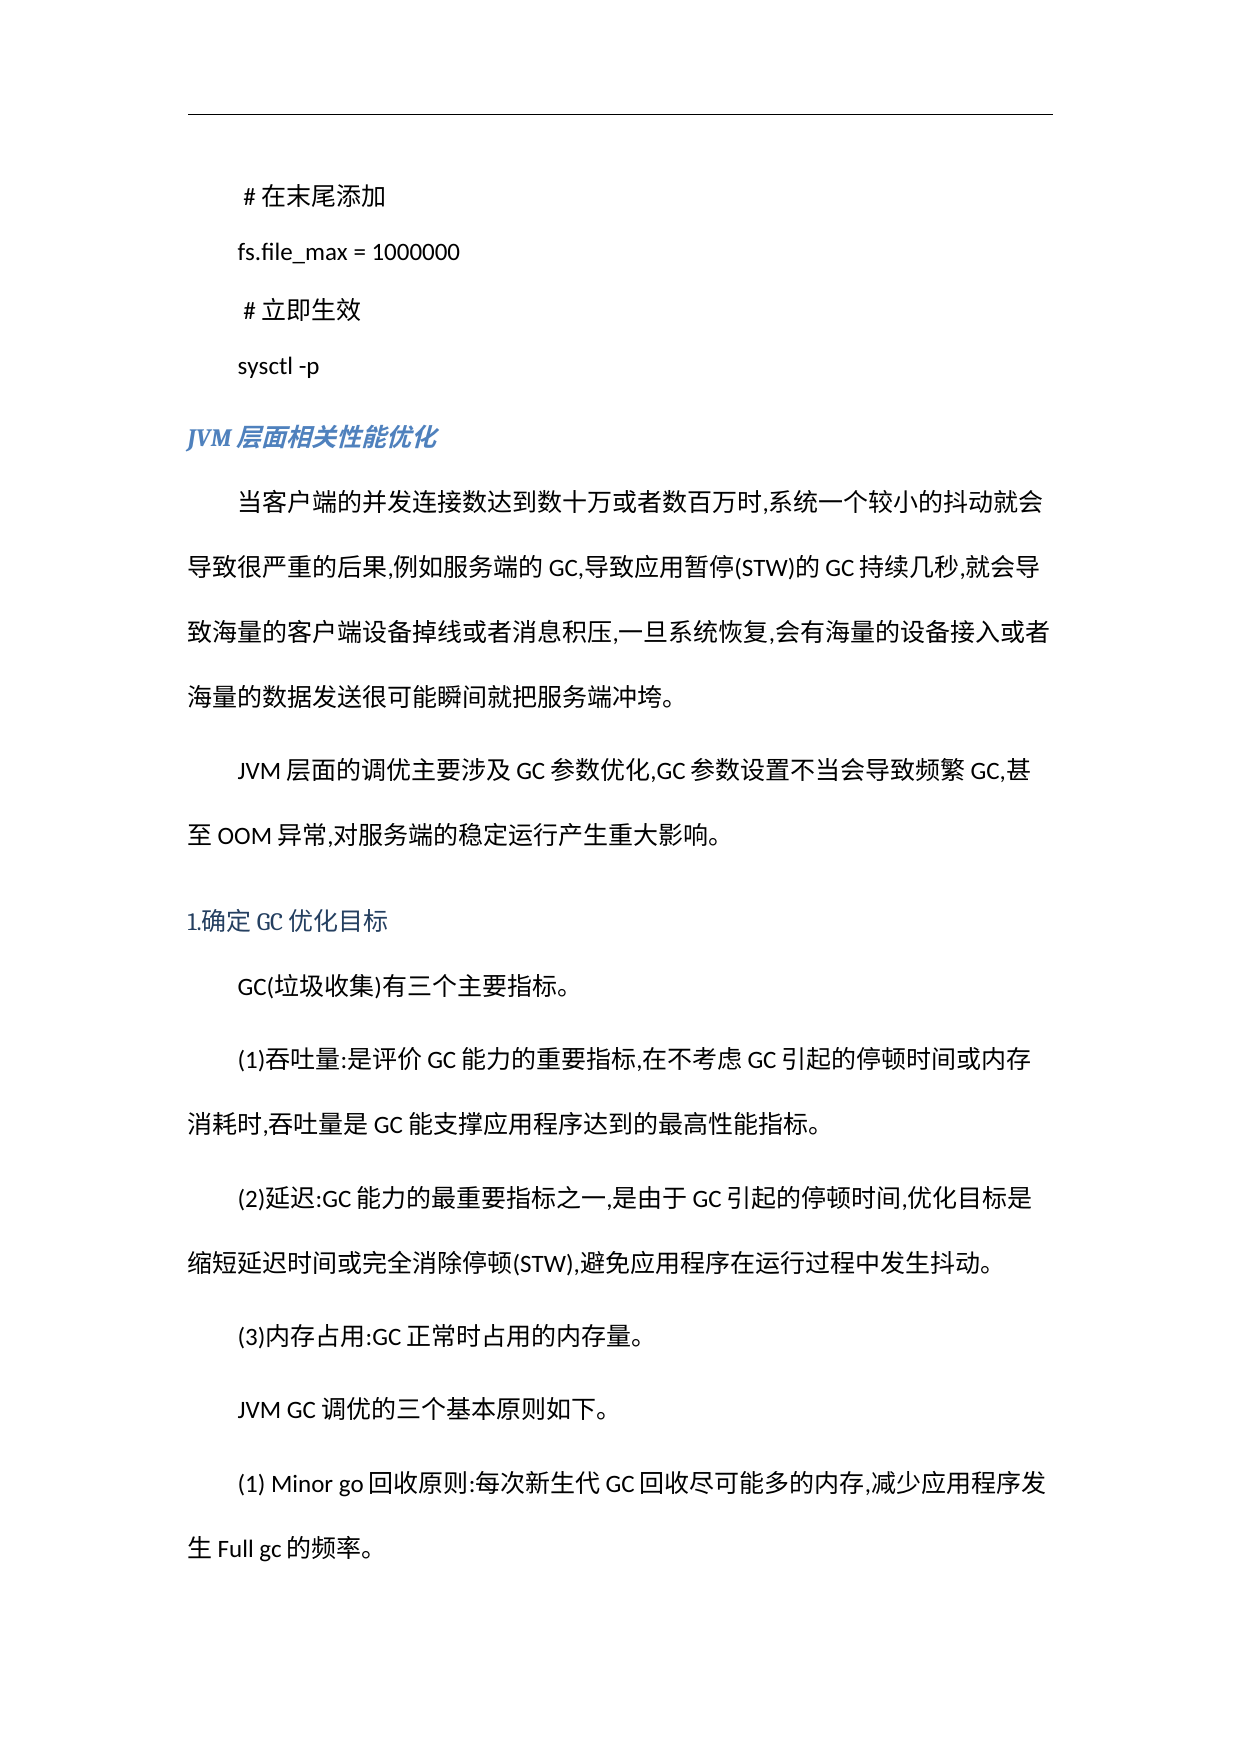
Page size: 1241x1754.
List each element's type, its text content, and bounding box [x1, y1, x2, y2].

text 当客户端的并发连接数达到数十万或者数百万时,系统一个较小的抖动就会导致很严重的后果,例如服务端的GC,导致应用暂停(STW)的GC持续几秒,就会导致海量的客户端设备掉线或者消息积压,一旦系统恢复,会有海量的设备接入或者海量的数据发送很可能瞬间就把服务端冲垮。 [187, 468, 1053, 728]
text # 在末尾添加 [187, 162, 1053, 227]
text (1) Minor go回收原则:每次新生代GC回收尽可能多的内存,减少应用程序发生Full gc的频率。 [187, 1449, 1053, 1579]
text JVM GC调优的三个基本原则如下。 [187, 1375, 1053, 1440]
text JVM层面的调优主要涉及GC参数优化,GC参数设置不当会导致频繁GC,甚至OOM异常,对服务端的稳定运行产生重大影响。 [187, 736, 1053, 866]
text # 立即生效 [187, 276, 1053, 341]
subtitle 1.确定GC优化目标 [187, 887, 1053, 952]
text fs.file_max = 1000000 [187, 235, 1053, 268]
text GC(垃圾收集)有三个主要指标。 [187, 952, 1053, 1017]
text sysctl -p [187, 349, 1053, 382]
text (1)吞吐量:是评价GC能力的重要指标,在不考虑GC引起的停顿时间或内存消耗时,吞吐量是GC能支撑应用程序达到的最高性能指标。 [187, 1025, 1053, 1155]
text (3)内存占用:GC正常时占用的内存量。 [187, 1302, 1053, 1367]
subtitle JVM层面相关性能优化 [187, 403, 1053, 468]
text (2)延迟:GC能力的最重要指标之一,是由于GC引起的停顿时间,优化目标是缩短延迟时间或完全消除停顿(STW),避免应用程序在运行过程中发生抖动。 [187, 1164, 1053, 1294]
